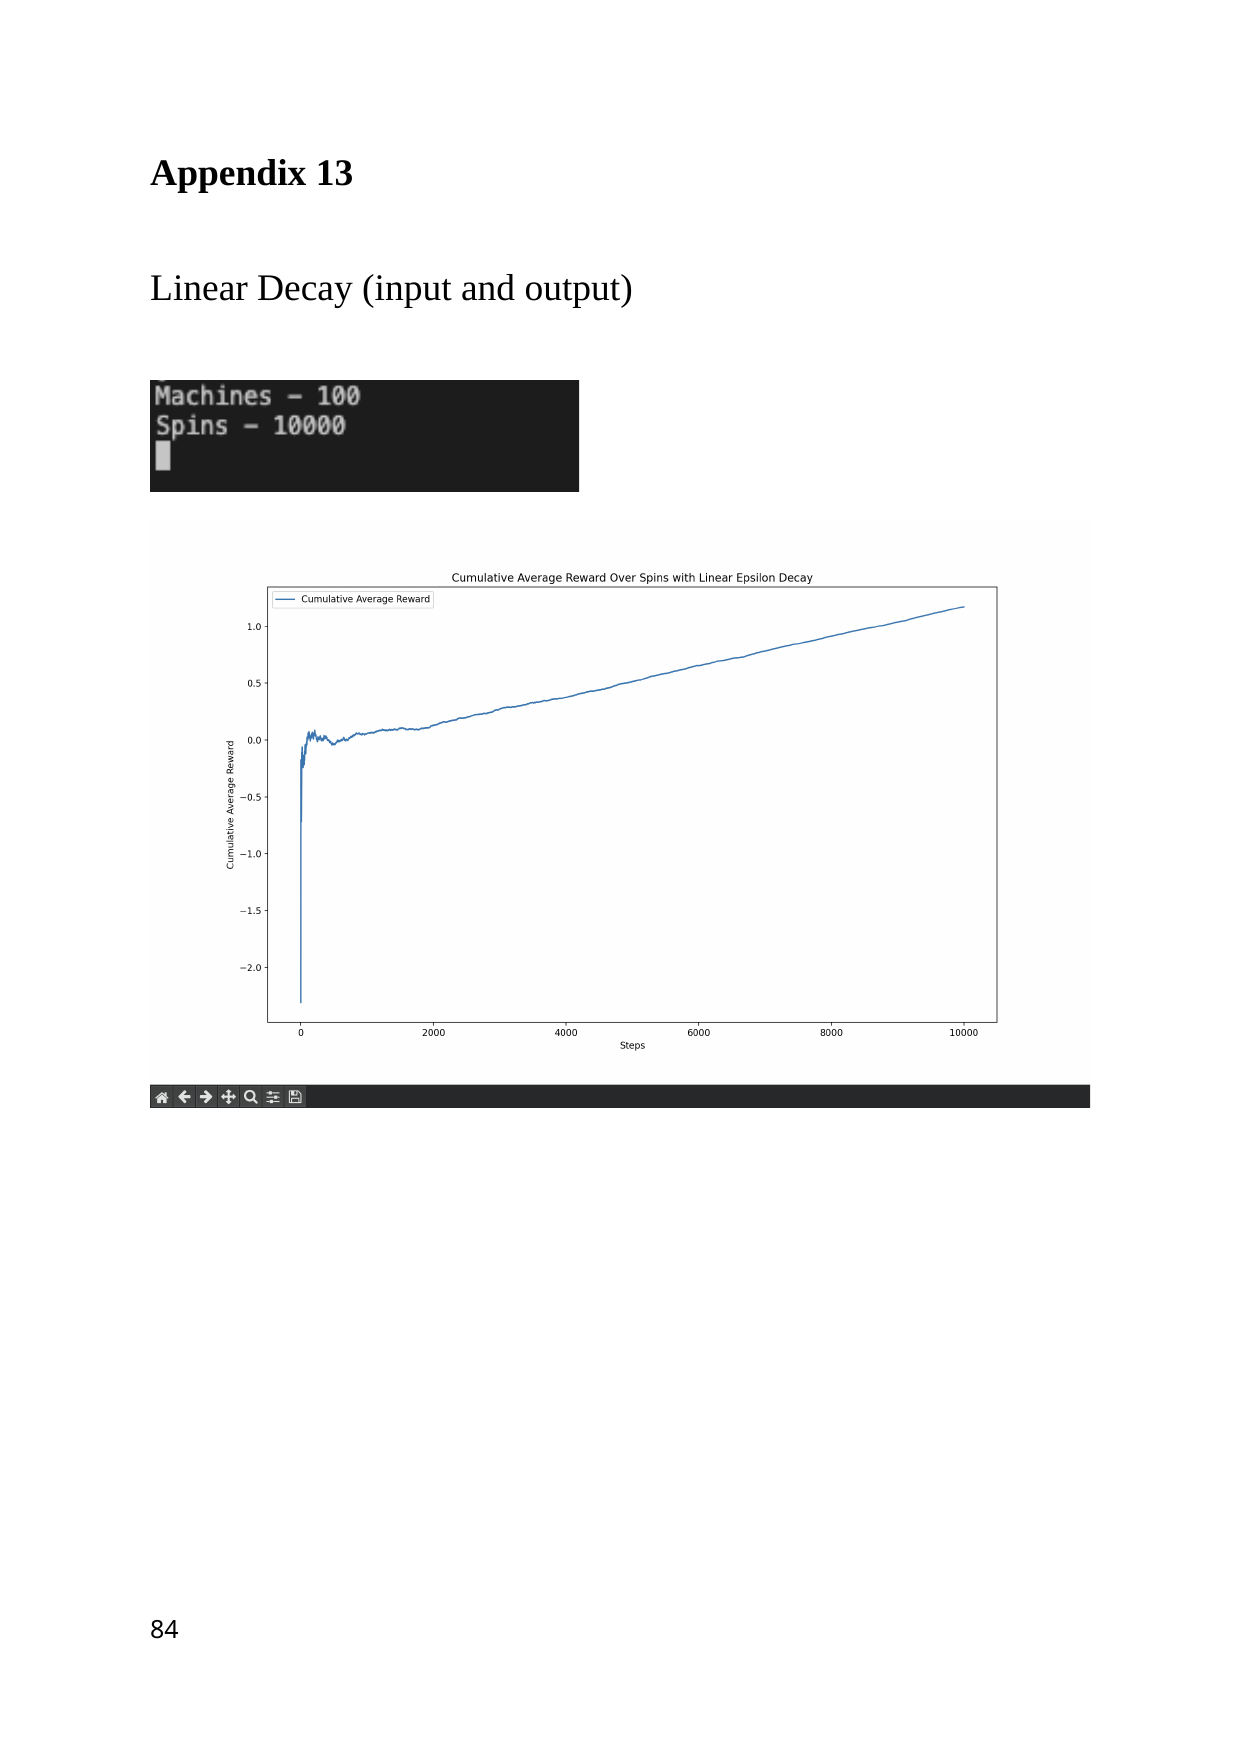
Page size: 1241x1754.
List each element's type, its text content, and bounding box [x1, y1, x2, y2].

text Linear Decay (input and output) [150, 265, 1090, 308]
picture [150, 520, 1091, 1108]
text Appendix 13 [150, 150, 1090, 193]
picture [150, 380, 580, 492]
